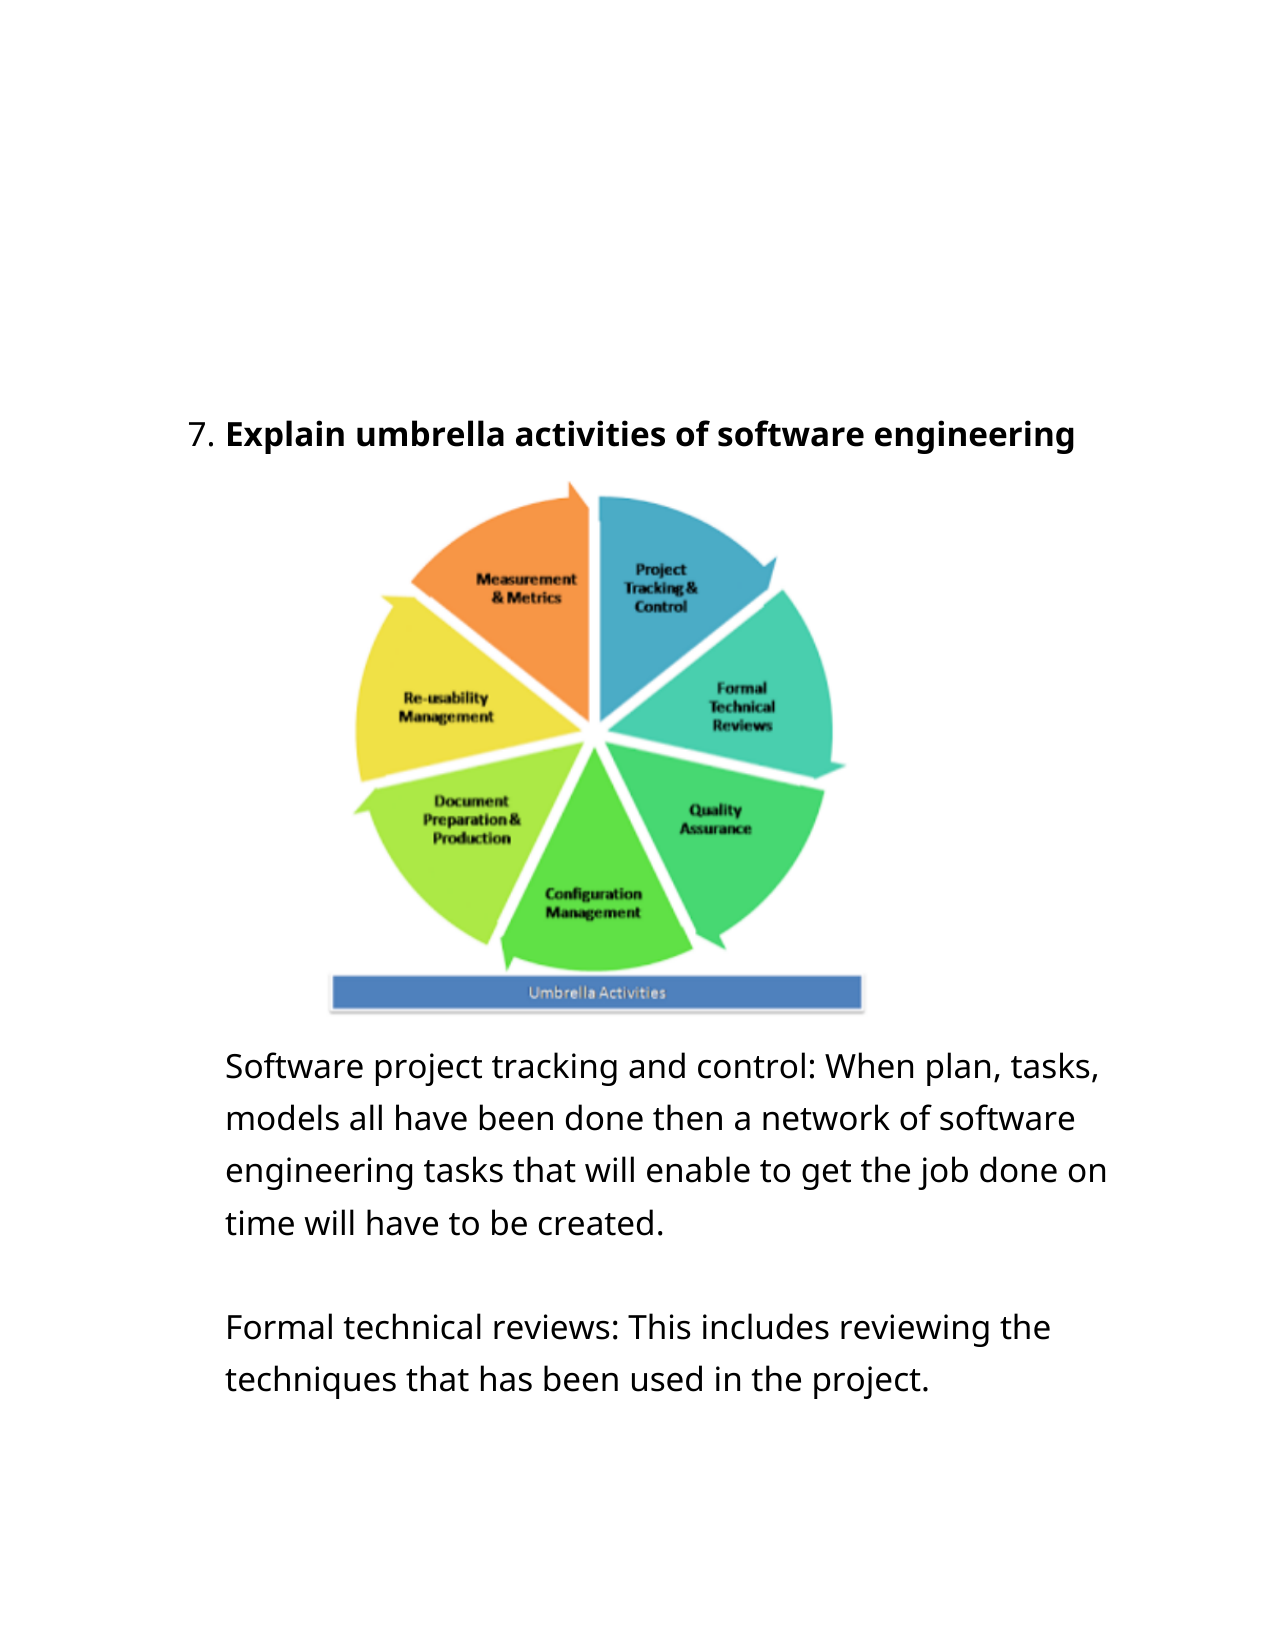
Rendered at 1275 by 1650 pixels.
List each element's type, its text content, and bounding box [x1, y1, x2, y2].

text Software project tracking and control: When plan, tasks, models all have been done then a network of software engineering tasks that will enable to get the job done on time will have to be created. [225, 1043, 1125, 1245]
list Explain umbrella activities of software engineering [187, 411, 1125, 456]
picture [225, 463, 937, 1039]
text Formal technical reviews: This includes reviewing the techniques that has been used in the project. [225, 1304, 1125, 1401]
